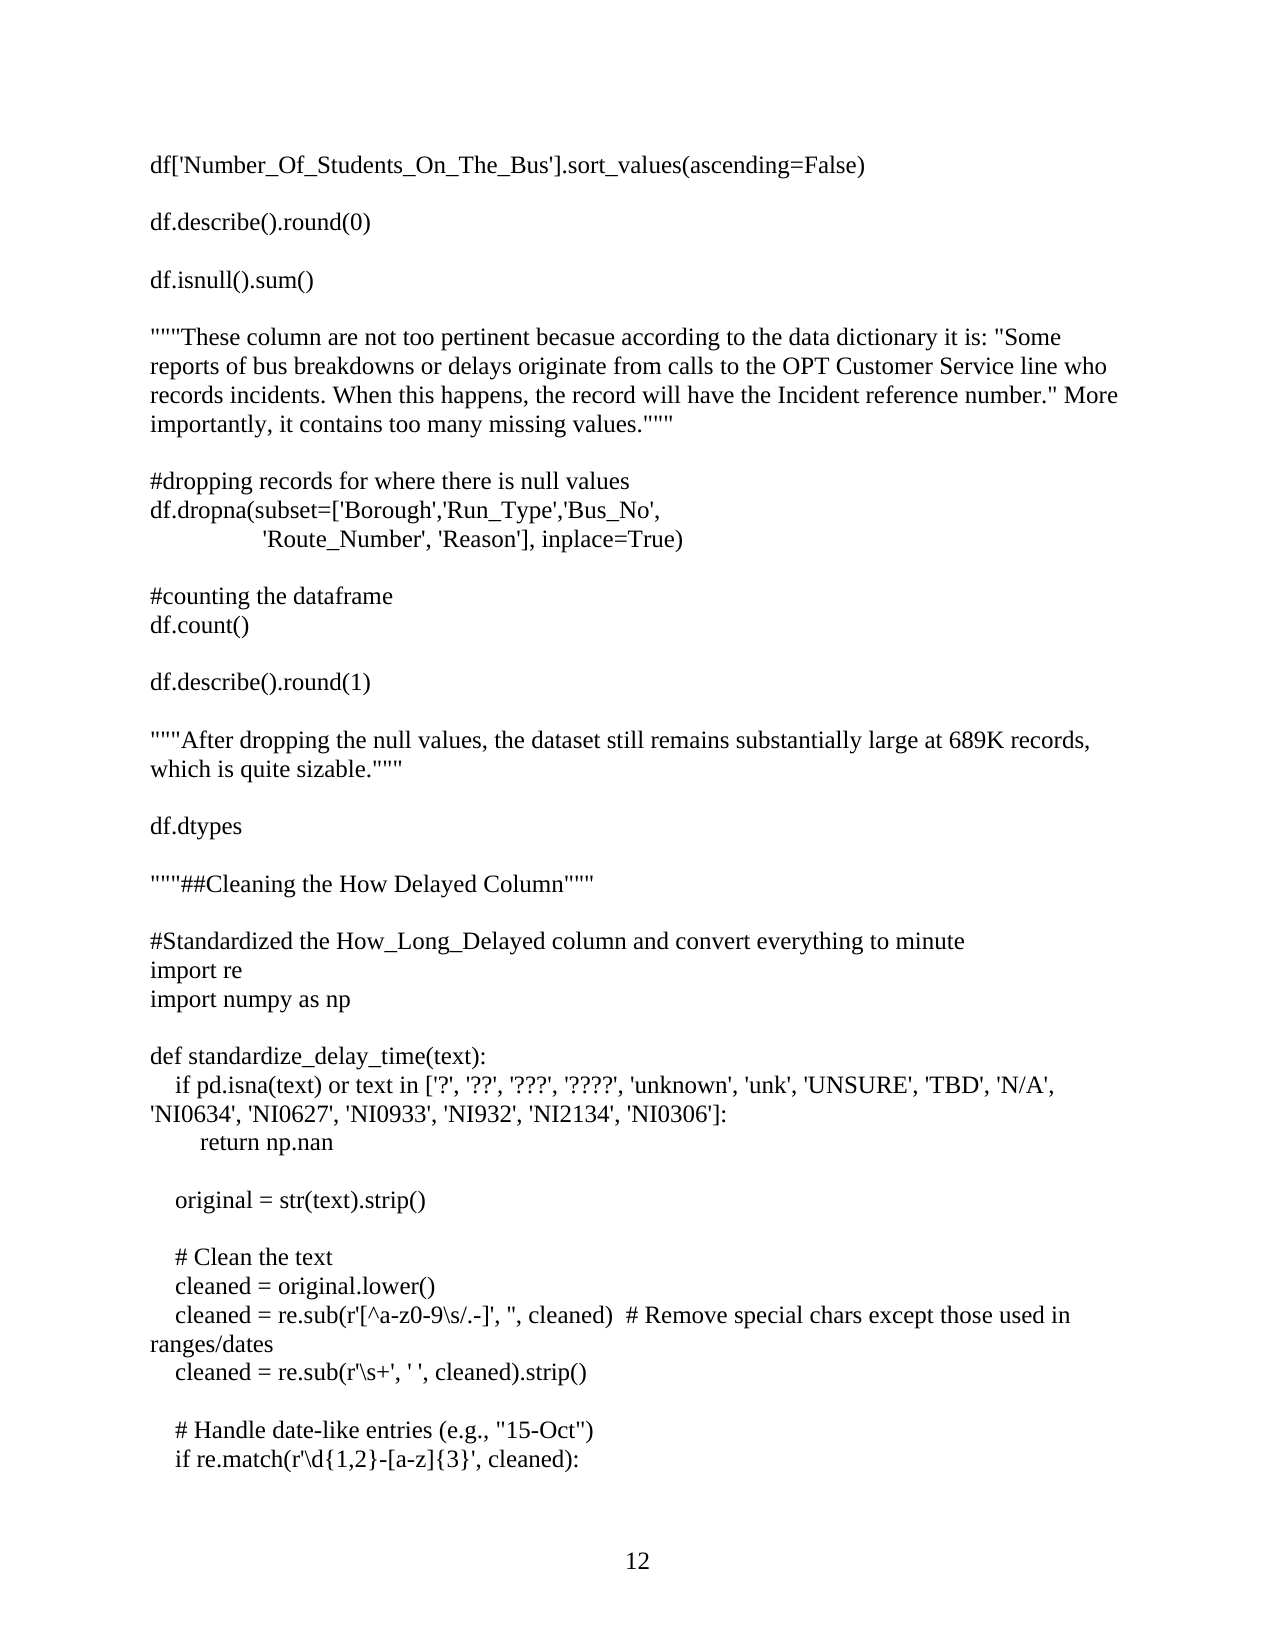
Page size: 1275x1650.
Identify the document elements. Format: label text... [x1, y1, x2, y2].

text """##Cleaning the How Delayed Column""" [150, 869, 1125, 897]
text cleaned = re.sub(r'\s+', ' ', cleaned).strip() [150, 1357, 1125, 1386]
text original = str(text).strip() [150, 1185, 1125, 1214]
text #Standardized the How_Long_Delayed column and convert everything to minute [150, 926, 1125, 955]
text # Handle date-like entries (e.g., "15-Oct") [150, 1415, 1125, 1444]
text if re.match(r'\d{1,2}-[a-z]{3}', cleaned): [150, 1444, 1125, 1472]
text #counting the dataframe [150, 581, 1125, 610]
text df['Number_Of_Students_On_The_Bus'].sort_values(ascending=False) [150, 150, 1125, 179]
text import numpy as np [150, 984, 1125, 1012]
text cleaned = original.lower() [150, 1271, 1125, 1300]
text df.describe().round(0) [150, 207, 1125, 236]
text df.count() [150, 610, 1125, 639]
text import re [150, 955, 1125, 984]
text return np.nan [150, 1127, 1125, 1156]
text # Clean the text [150, 1242, 1125, 1271]
text cleaned = re.sub(r'[^a-z0-9\s/.-]', '', cleaned) # Remove special chars except those used in ranges/dates [150, 1300, 1125, 1357]
text """After dropping the null values, the dataset still remains substantially large at 689K records, which is quite sizable.""" [150, 725, 1125, 782]
text df.dropna(subset=['Borough','Run_Type','Bus_No', [150, 495, 1125, 524]
text df.dtypes [150, 811, 1125, 840]
text df.isnull().sum() [150, 265, 1125, 294]
text df.describe().round(1) [150, 667, 1125, 696]
text """These column are not too pertinent becasue according to the data dictionary it is: "Some reports of bus breakdowns or delays originate from calls to the OPT Customer Service line who records incidents. When this happens, the record will have the Incident reference number." More importantly, it contains too many missing values.""" [150, 322, 1125, 437]
text #dropping records for where there is null values [150, 466, 1125, 495]
text 'Route_Number', 'Reason'], inplace=True) [150, 524, 1125, 552]
text def standardize_delay_time(text): [150, 1041, 1125, 1070]
text if pd.isna(text) or text in ['?', '??', '???', '????', 'unknown', 'unk', 'UNSURE', 'TBD', 'N/A', 'NI0634', 'NI0627', 'NI0933', 'NI932', 'NI2134', 'NI0306']: [150, 1070, 1125, 1127]
